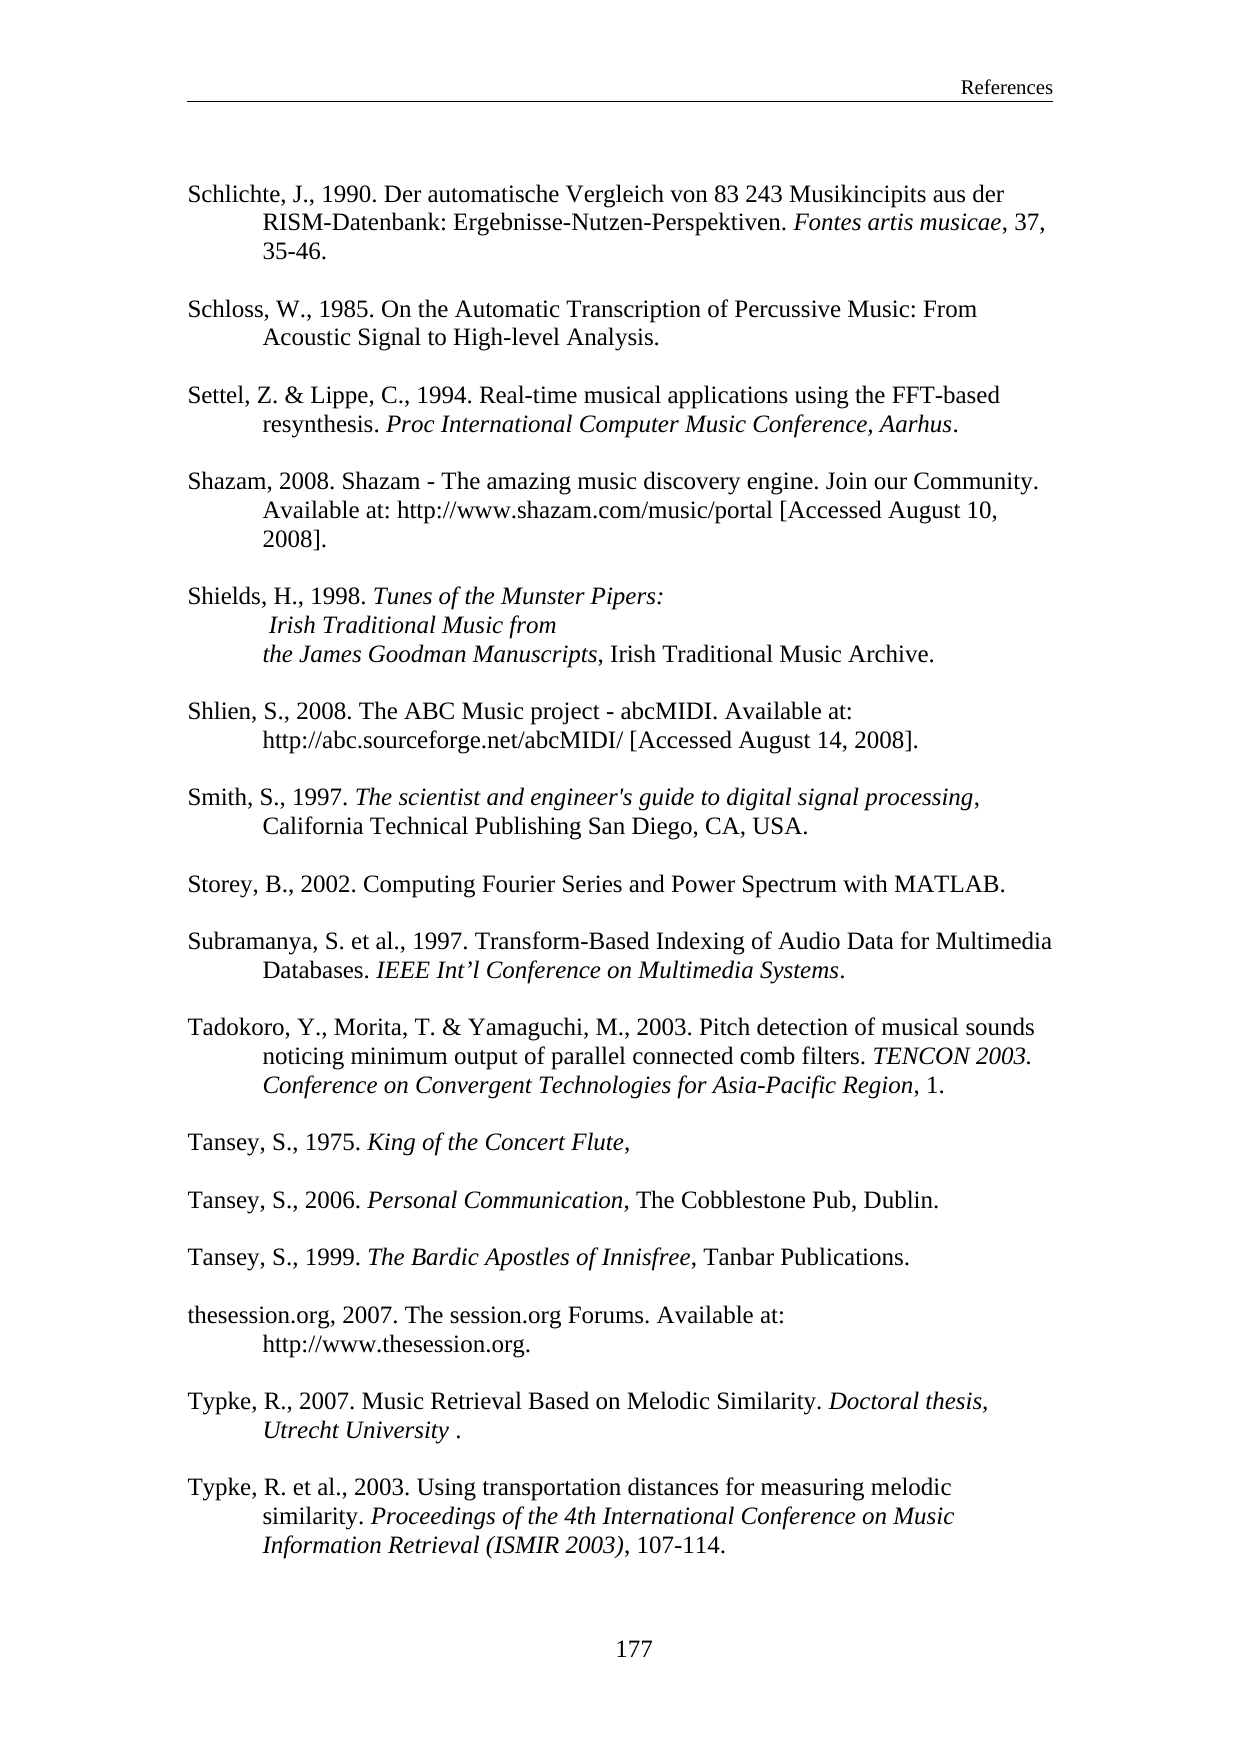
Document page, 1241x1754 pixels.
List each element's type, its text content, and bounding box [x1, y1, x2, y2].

text Shazam, 2008. Shazam - The amazing music discovery engine. Join our Community. Available at: http://www.shazam.com/music/portal [Accessed August 10, 2008]. [187, 466, 1053, 552]
text Settel, Z. & Lippe, C., 1994. Real-time musical applications using the FFT-based resynthesis. Proc International Computer Music Conference, Aarhus. [187, 380, 1053, 437]
text Schloss, W., 1985. On the Automatic Transcription of Percussive Music: From Acoustic Signal to High-level Analysis. [187, 294, 1053, 351]
text Typke, R., 2007. Music Retrieval Based on Melodic Similarity. Doctoral thesis, Utrecht University . [187, 1386, 1053, 1444]
text Tansey, S., 2006. Personal Communication, The Cobblestone Pub, Dublin. [187, 1185, 1053, 1214]
text Smith, S., 1997. The scientist and engineer's guide to digital signal processing, California Technical Publishing San Diego, CA, USA. [187, 782, 1053, 840]
text Shlien, S., 2008. The ABC Music project - abcMIDI. Available at: http://abc.sourceforge.net/abcMIDI/ [Accessed August 14, 2008]. [187, 696, 1053, 754]
text Tansey, S., 1975. King of the Concert Flute, [187, 1127, 1053, 1156]
text Tansey, S., 1999. The Bardic Apostles of Innisfree, Tanbar Publications. [187, 1242, 1053, 1271]
text Shields, H., 1998. Tunes of the Munster Pipers: Irish Traditional Music from the James Goodman Manuscripts, Irish Traditional Music Archive. [187, 581, 1053, 667]
text Typke, R. et al., 2003. Using transportation distances for measuring melodic similarity. Proceedings of the 4th International Conference on Music Information Retrieval (ISMIR 2003), 107-114. [187, 1472, 1053, 1559]
text thesession.org, 2007. The session.org Forums. Available at: http://www.thesession.org. [187, 1300, 1053, 1357]
text Tadokoro, Y., Morita, T. & Yamaguchi, M., 2003. Pitch detection of musical sounds noticing minimum output of parallel connected comb filters. TENCON 2003. Conference on Convergent Technologies for Asia-Pacific Region, 1. [187, 1012, 1053, 1099]
text Storey, B., 2002. Computing Fourier Series and Power Spectrum with MATLAB. [187, 869, 1053, 897]
text Subramanya, S. et al., 1997. Transform-Based Indexing of Audio Data for Multimedia Databases. IEEE Int’l Conference on Multimedia Systems. [187, 926, 1053, 984]
text Schlichte, J., 1990. Der automatische Vergleich von 83 243 Musikincipits aus der RISM-Datenbank: Ergebnisse-Nutzen-Perspektiven. Fontes artis musicae, 37, 35-46. [187, 179, 1053, 265]
